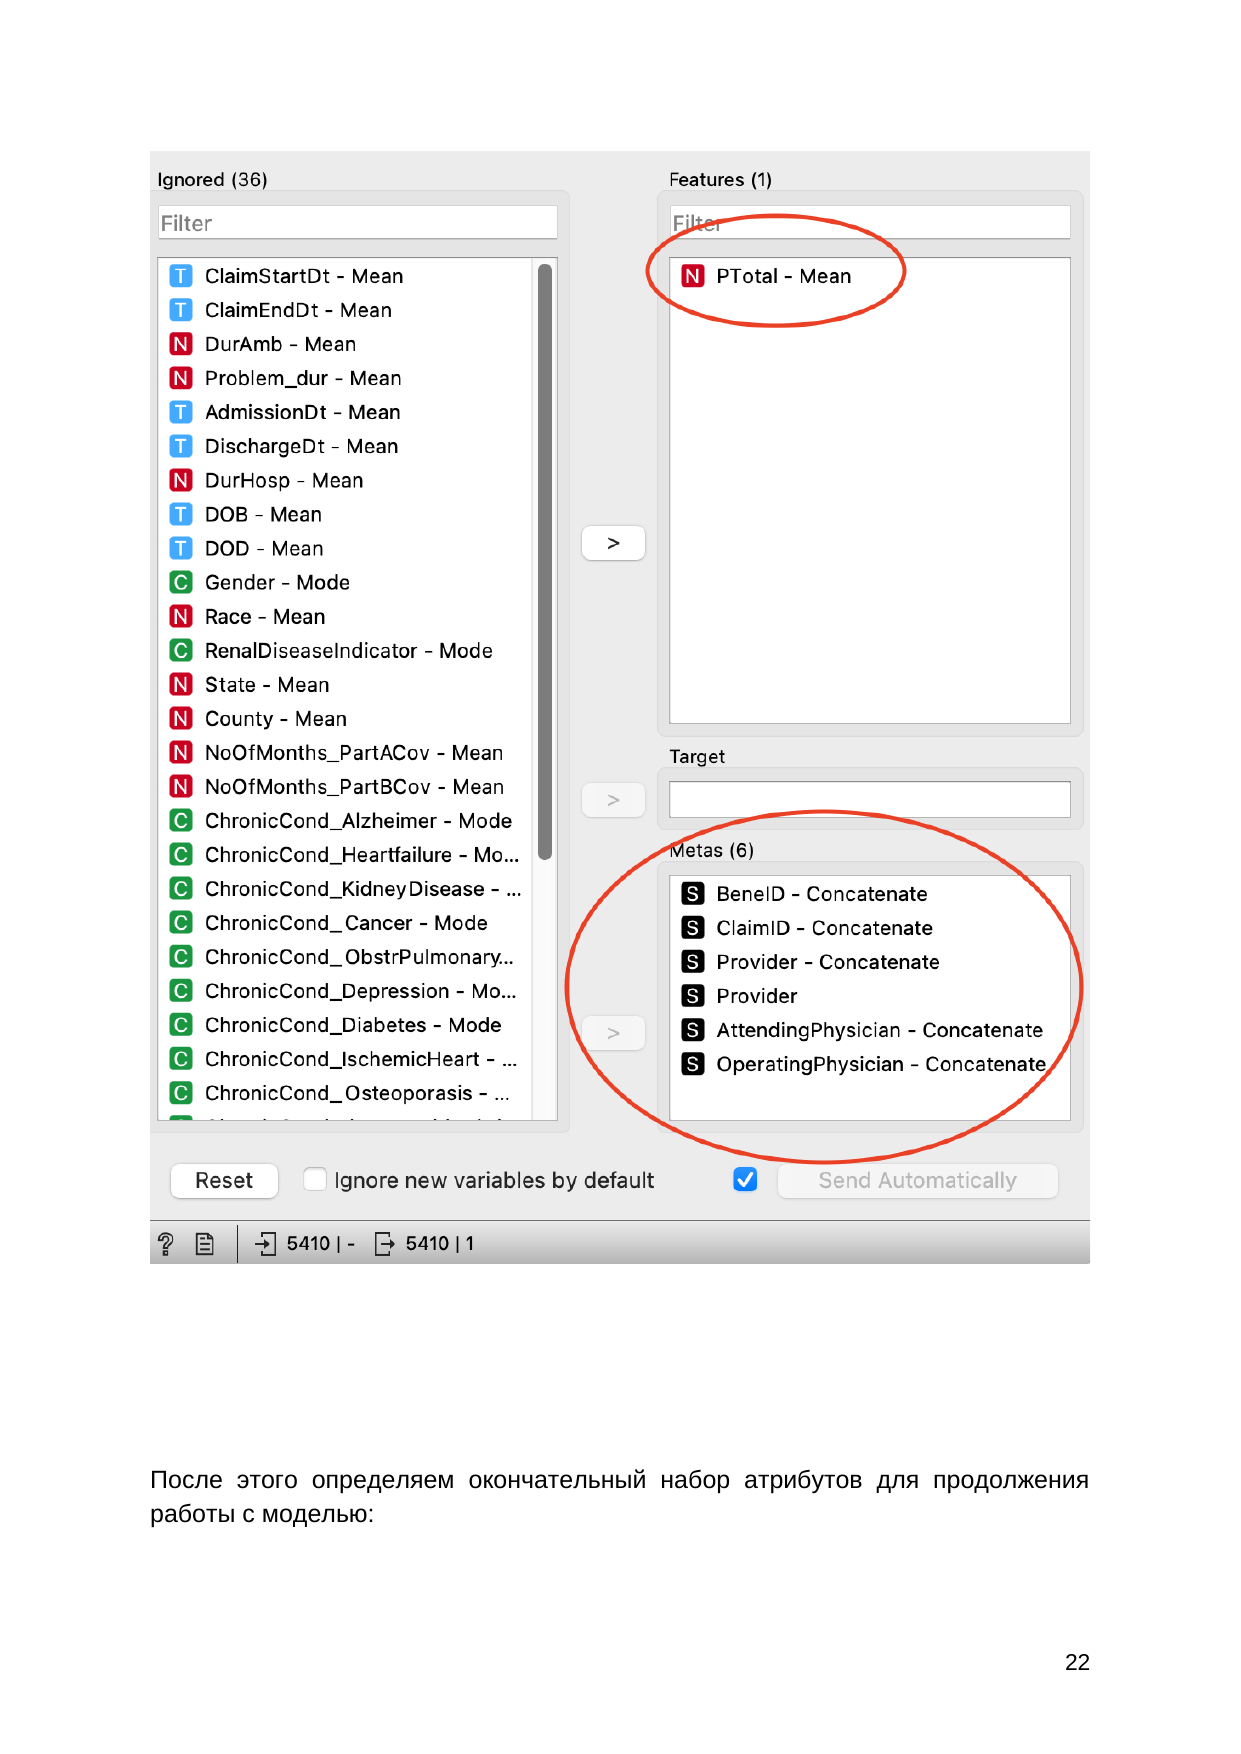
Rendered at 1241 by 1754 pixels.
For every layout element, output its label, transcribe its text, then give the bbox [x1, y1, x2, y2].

text После этого определяем окончательный набор атрибутов для продолжения работы с моделью: [150, 1466, 1090, 1527]
picture [150, 151, 1091, 1264]
